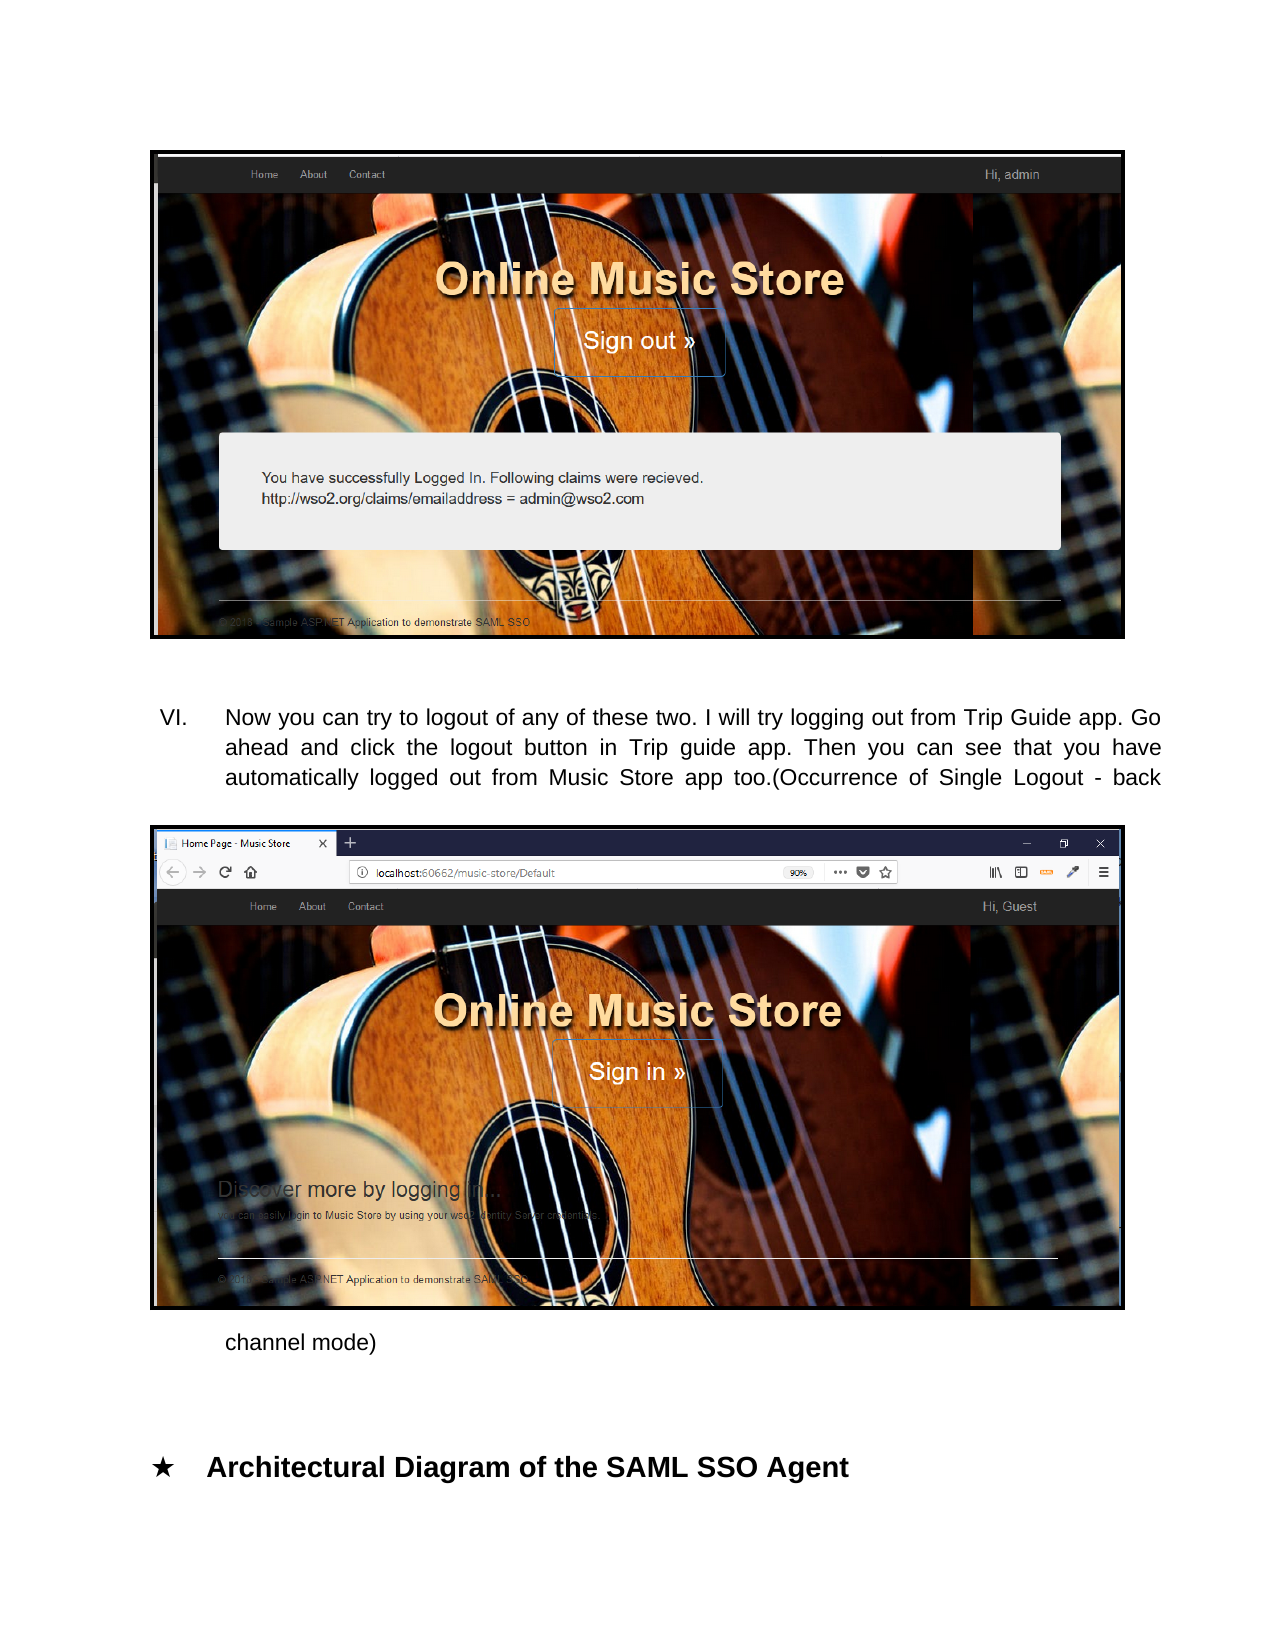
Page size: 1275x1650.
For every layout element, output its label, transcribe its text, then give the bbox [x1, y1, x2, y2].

list Architectural Diagram of the SAML SSO Agent [150, 1450, 1162, 1483]
picture [154, 829, 1121, 1306]
picture [154, 154, 1121, 635]
